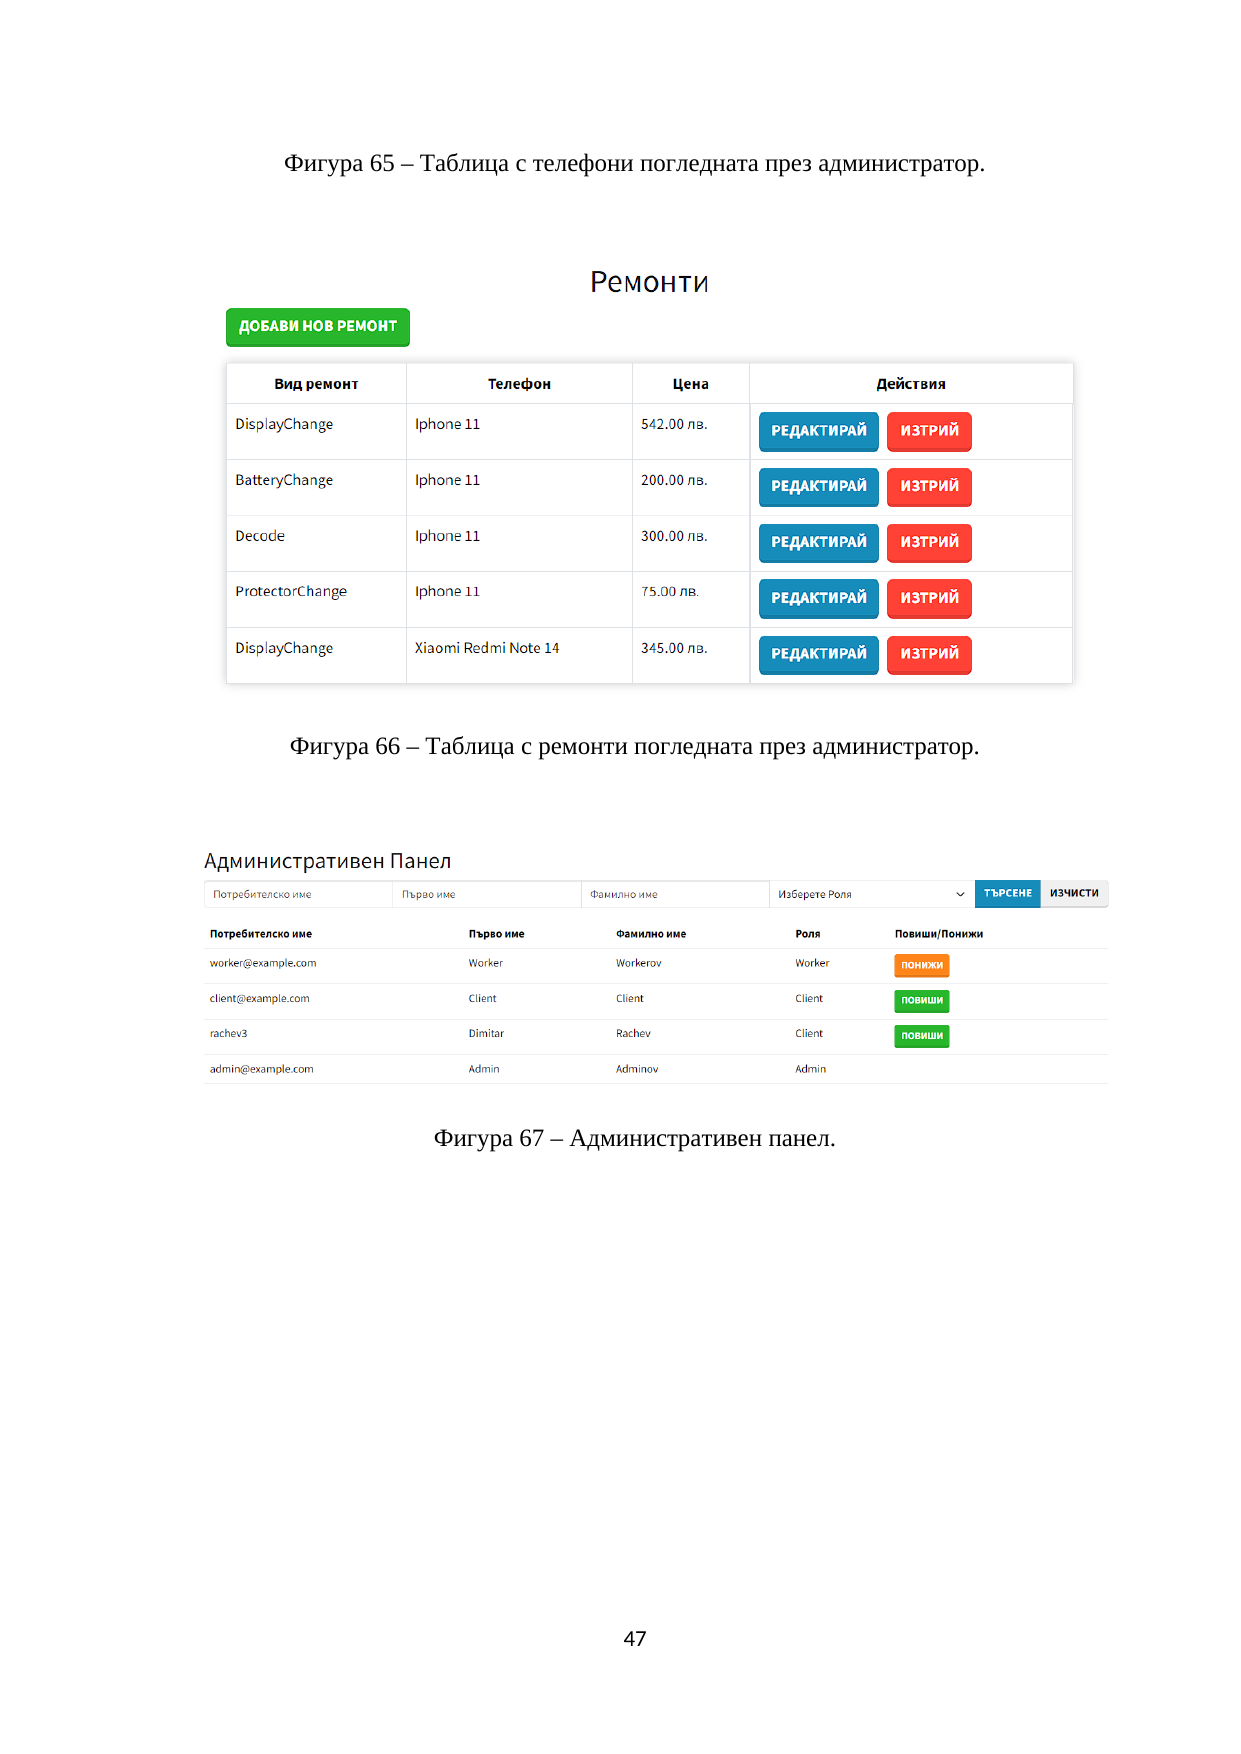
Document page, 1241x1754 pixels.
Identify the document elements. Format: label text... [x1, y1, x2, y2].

text Фигура 65 – Таблица с телефони погледната през администратор. [177, 148, 1092, 176]
text Фигура 66 – Таблица с ремонти погледната през администратор. [177, 731, 1092, 759]
picture [177, 831, 1198, 1104]
text Фигура 67 – Административен панел. [177, 1123, 1092, 1151]
picture [177, 248, 1138, 712]
